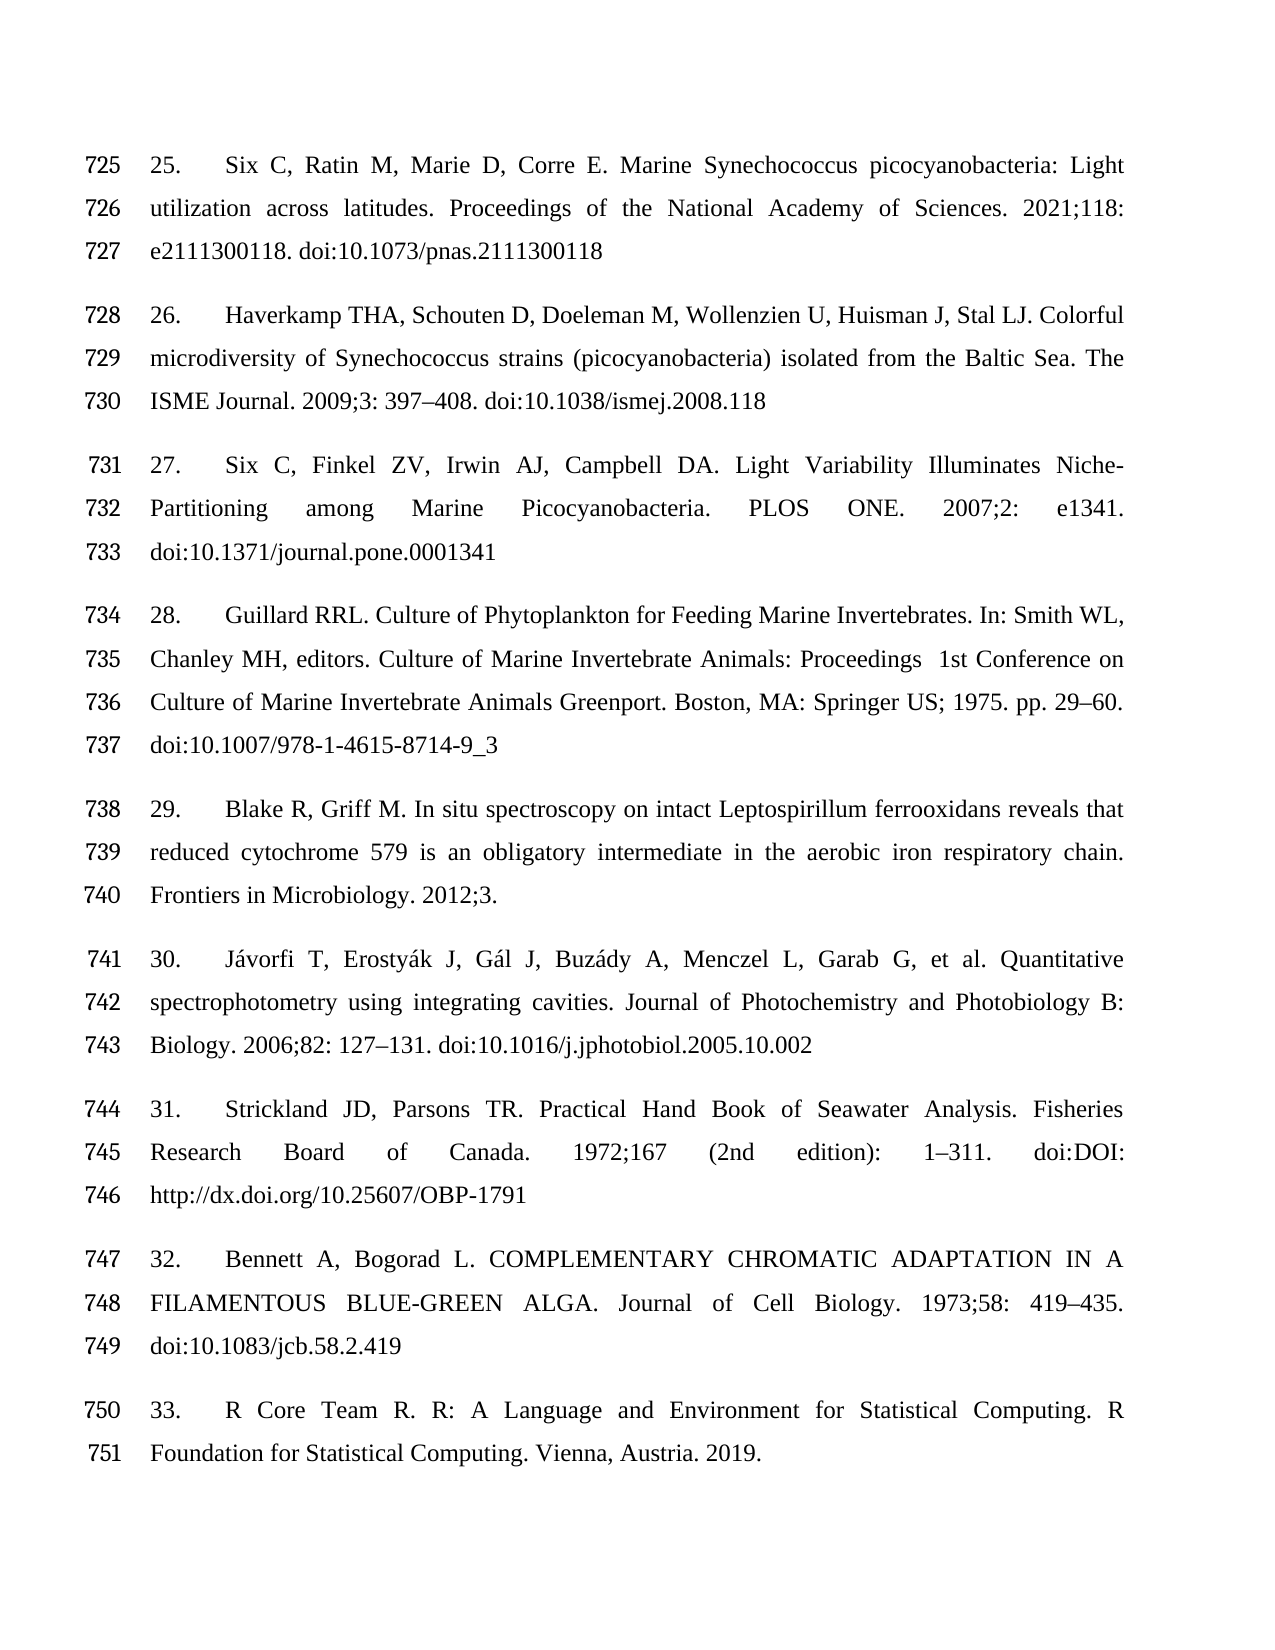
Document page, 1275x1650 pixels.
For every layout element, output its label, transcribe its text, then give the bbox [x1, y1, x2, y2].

text 25. Six C, Ratin M, Marie D, Corre E. Marine Synechococcus picocyanobacteria: Light utilization across latitudes. Proceedings of the National Academy of Sciences. 2021;118: e2111300118. doi:10.1073/pnas.2111300118 [150, 150, 1125, 265]
text 28. Guillard RRL. Culture of Phytoplankton for Feeding Marine Invertebrates. In: Smith WL, Chanley MH, editors. Culture of Marine Invertebrate Animals: Proceedings 1st Conference on Culture of Marine Invertebrate Animals Greenport. Boston, MA: Springer US; 1975. pp. 29–60. doi:10.1007/978-1-4615-8714-9_3 [150, 601, 1125, 759]
text 31. Strickland JD, Parsons TR. Practical Hand Book of Seawater Analysis. Fisheries Research Board of Canada. 1972;167 (2nd edition): 1–311. doi:DOI: http://dx.doi.org/10.25607/OBP-1791 [150, 1094, 1125, 1209]
text 30. Jávorfi T, Erostyák J, Gál J, Buzády A, Menczel L, Garab G, et al. Quantitative spectrophotometry using integrating cavities. Journal of Photochemistry and Photobiology B: Biology. 2006;82: 127–131. doi:10.1016/j.jphotobiol.2005.10.002 [150, 944, 1125, 1059]
text 33. R Core Team R. R: A Language and Environment for Statistical Computing. R Foundation for Statistical Computing. Vienna, Austria. 2019. [150, 1395, 1125, 1467]
text 29. Blake R, Griff M. In situ spectroscopy on intact Leptospirillum ferrooxidans reveals that reduced cytochrome 579 is an obligatory intermediate in the aerobic iron respiratory chain. Frontiers in Microbiology. 2012;3. [150, 794, 1125, 909]
text 27. Six C, Finkel ZV, Irwin AJ, Campbell DA. Light Variability Illuminates Niche-Partitioning among Marine Picocyanobacteria. PLOS ONE. 2007;2: e1341. doi:10.1371/journal.pone.0001341 [150, 450, 1125, 565]
text 32. Bennett A, Bogorad L. COMPLEMENTARY CHROMATIC ADAPTATION IN A FILAMENTOUS BLUE-GREEN ALGA. Journal of Cell Biology. 1973;58: 419–435. doi:10.1083/jcb.58.2.419 [150, 1244, 1125, 1359]
text 26. Haverkamp THA, Schouten D, Doeleman M, Wollenzien U, Huisman J, Stal LJ. Colorful microdiversity of Synechococcus strains (picocyanobacteria) isolated from the Baltic Sea. The ISME Journal. 2009;3: 397–408. doi:10.1038/ismej.2008.118 [150, 300, 1125, 415]
